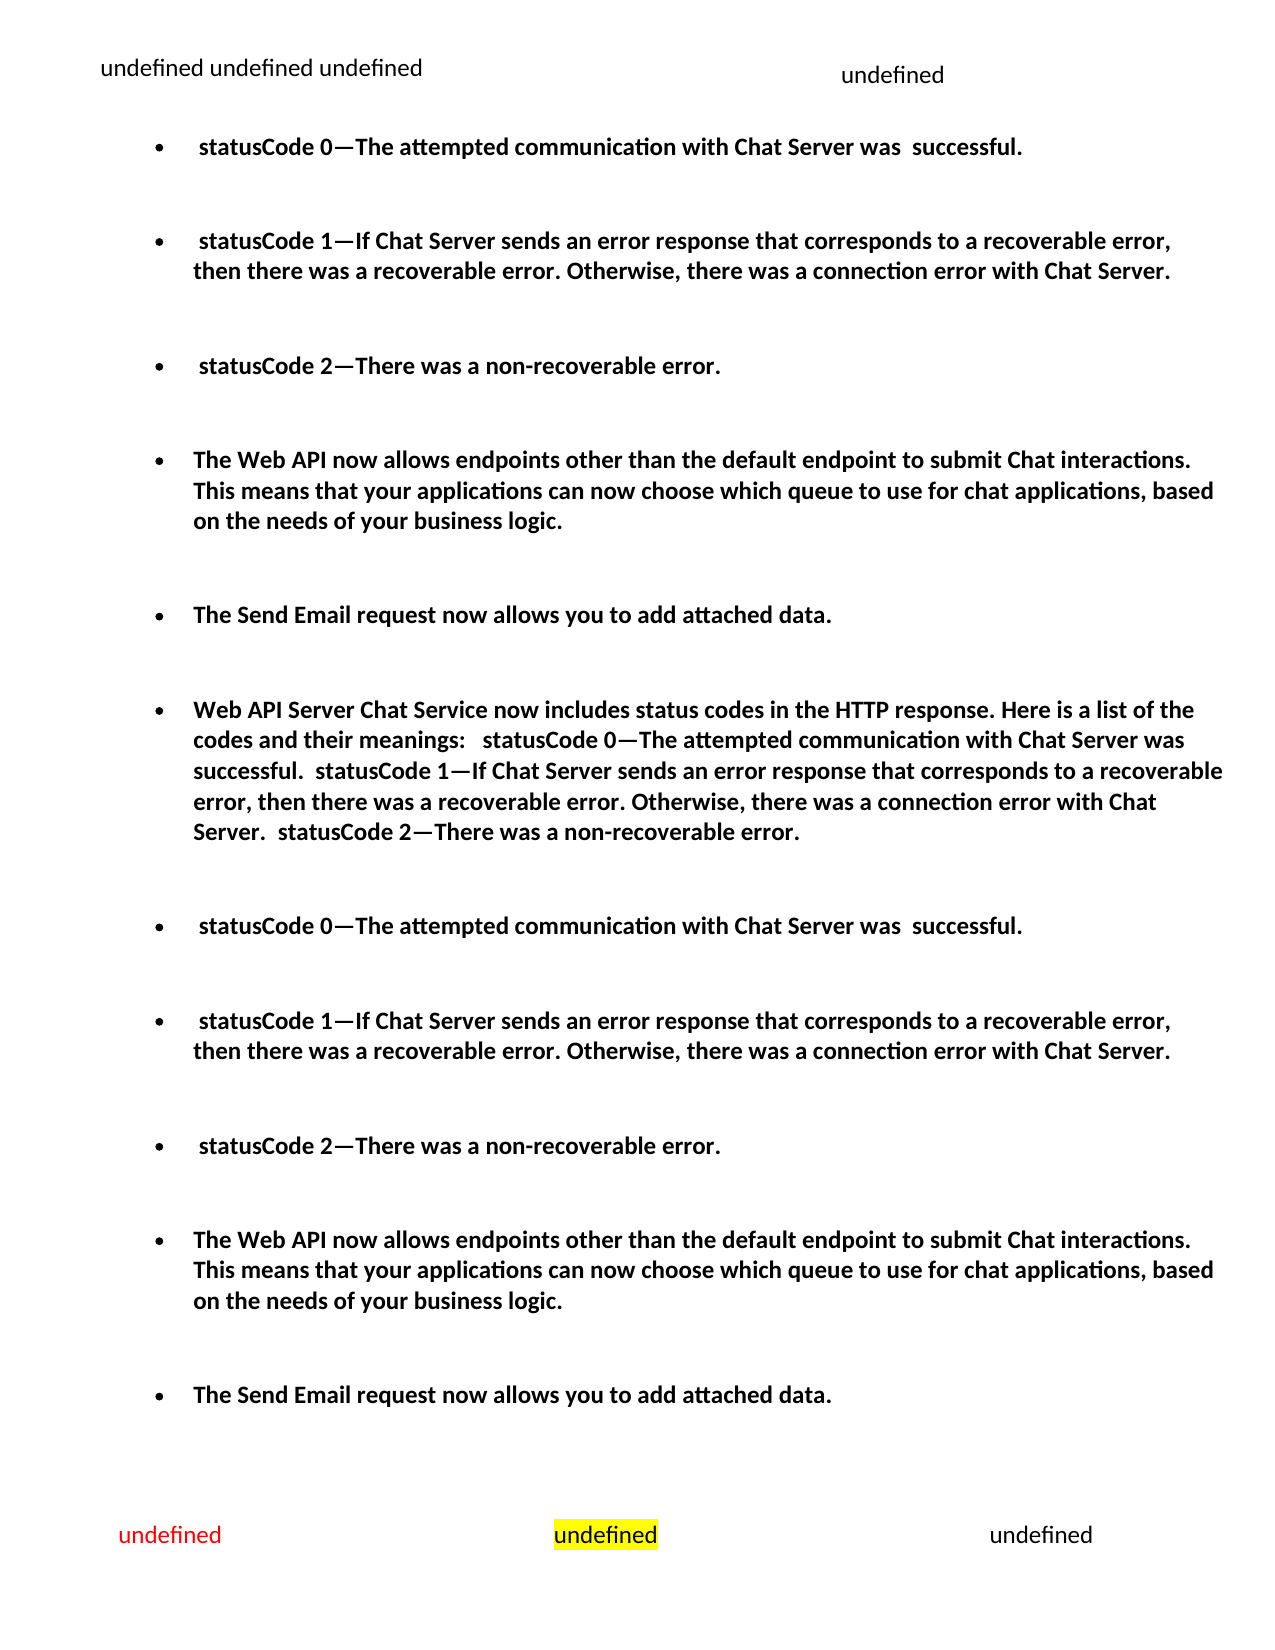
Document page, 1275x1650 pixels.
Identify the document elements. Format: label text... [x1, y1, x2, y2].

list The Send Email request now allows you to add attached data. [156, 1379, 1226, 1410]
list The Web API now allows endpoints other than the default endpoint to submit Chat interactions. This means that your applications can now choose which queue to use for chat applications, based on the needs of your business logic. [156, 1224, 1226, 1316]
list The Web API now allows endpoints other than the default endpoint to submit Chat interactions. This means that your applications can now choose which queue to use for chat applications, based on the needs of your business logic. [156, 444, 1226, 536]
list statusCode 2—There was a non-recoverable error. [156, 350, 1226, 380]
list statusCode 1—If Chat Server sends an error response that corresponds to a recoverable error, then there was a recoverable error. Otherwise, there was a connection error with Chat Server. [156, 225, 1226, 286]
list statusCode 0—The attempted communication with Chat Server was successful. [156, 911, 1226, 941]
list statusCode 0—The attempted communication with Chat Server was successful. [156, 131, 1226, 161]
list The Send Email request now allows you to add attached data. [156, 600, 1226, 630]
list statusCode 2—There was a non-recoverable error. [156, 1130, 1226, 1160]
list Web API Server Chat Service now includes status codes in the HTTP response. Here is a list of the codes and their meanings: statusCode 0—The attempted communication with Chat Server was successful. statusCode 1—If Chat Server sends an error response that corresponds to a recoverable error, then there was a recoverable error. Otherwise, there was a connection error with Chat Server. statusCode 2—There was a non-recoverable error. [156, 694, 1226, 847]
list statusCode 1—If Chat Server sends an error response that corresponds to a recoverable error, then there was a recoverable error. Otherwise, there was a connection error with Chat Server. [156, 1005, 1226, 1066]
